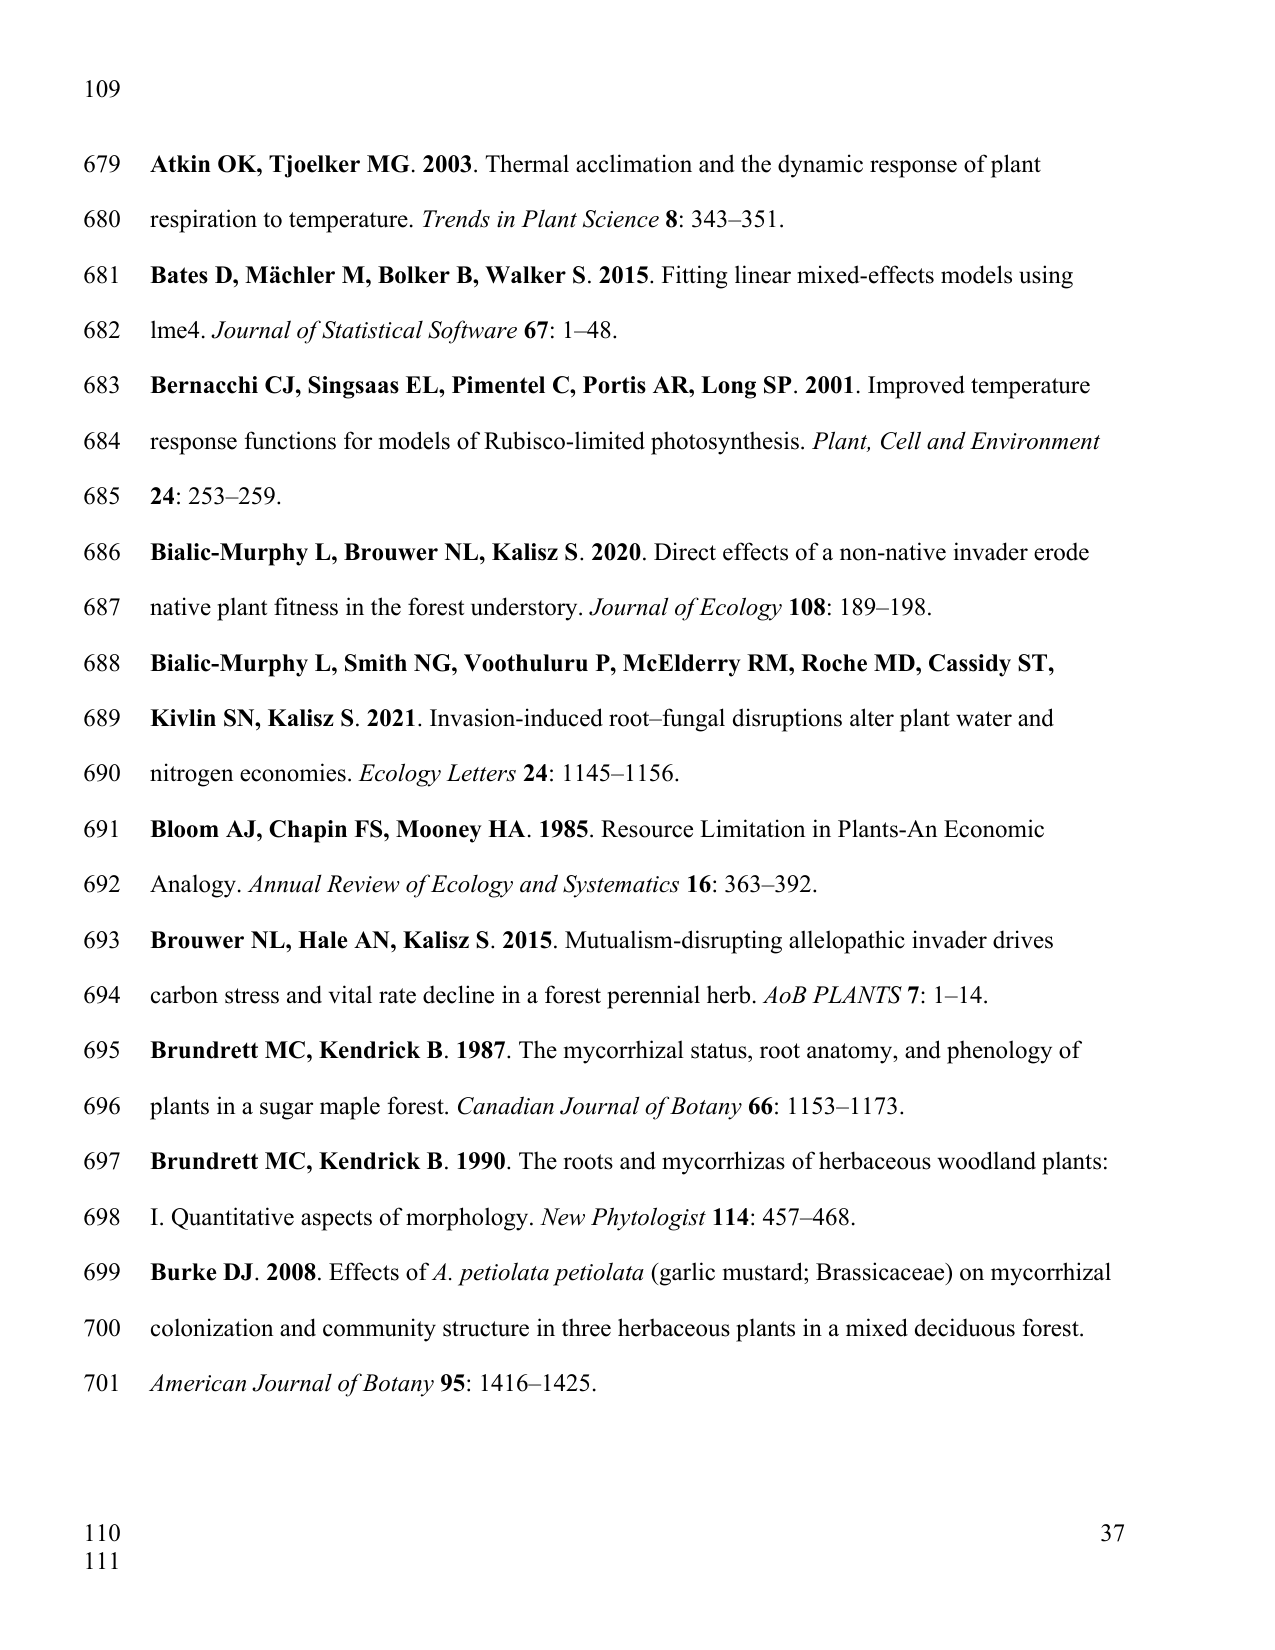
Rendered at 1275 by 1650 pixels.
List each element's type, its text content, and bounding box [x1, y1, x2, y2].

text Brundrett MC, Kendrick B. 1990. The roots and mycorrhizas of herbaceous woodland plants: I. Quantitative aspects of morphology. New Phytologist 114: 457–468. [150, 1147, 1125, 1231]
text Brundrett MC, Kendrick B. 1987. The mycorrhizal status, root anatomy, and phenology of plants in a sugar maple forest. Canadian Journal of Botany 66: 1153–1173. [150, 1037, 1125, 1120]
text Burke DJ. 2008. Effects of A. petiolata petiolata (garlic mustard; Brassicaceae) on mycorrhizal colonization and community structure in three herbaceous plants in a mixed deciduous forest. American Journal of Botany 95: 1416–1425. [150, 1258, 1125, 1397]
text Bernacchi CJ, Singsaas EL, Pimentel C, Portis AR, Long SP. 2001. Improved temperature response functions for models of Rubisco-limited photosynthesis. Plant, Cell and Environment 24: 253–259. [150, 372, 1125, 510]
text Atkin OK, Tjoelker MG. 2003. Thermal acclimation and the dynamic response of plant respiration to temperature. Trends in Plant Science 8: 343–351. [150, 150, 1125, 233]
text Bialic-Murphy L, Brouwer NL, Kalisz S. 2020. Direct effects of a non-native invader erode native plant fitness in the forest understory. Journal of Ecology 108: 189–198. [150, 538, 1125, 621]
text Bates D, Mächler M, Bolker B, Walker S. 2015. Fitting linear mixed-effects models using lme4. Journal of Statistical Software 67: 1–48. [150, 261, 1125, 344]
text Brouwer NL, Hale AN, Kalisz S. 2015. Mutualism-disrupting allelopathic invader drives carbon stress and vital rate decline in a forest perennial herb. AoB PLANTS 7: 1–14. [150, 926, 1125, 1009]
text Bialic-Murphy L, Smith NG, Voothuluru P, McElderry RM, Roche MD, Cassidy ST, Kivlin SN, Kalisz S. 2021. Invasion‐induced root–fungal disruptions alter plant water and nitrogen economies. Ecology Letters 24: 1145–1156. [150, 649, 1125, 787]
text Bloom AJ, Chapin FS, Mooney HA. 1985. Resource Limitation in Plants-An Economic Analogy. Annual Review of Ecology and Systematics 16: 363–392. [150, 815, 1125, 898]
